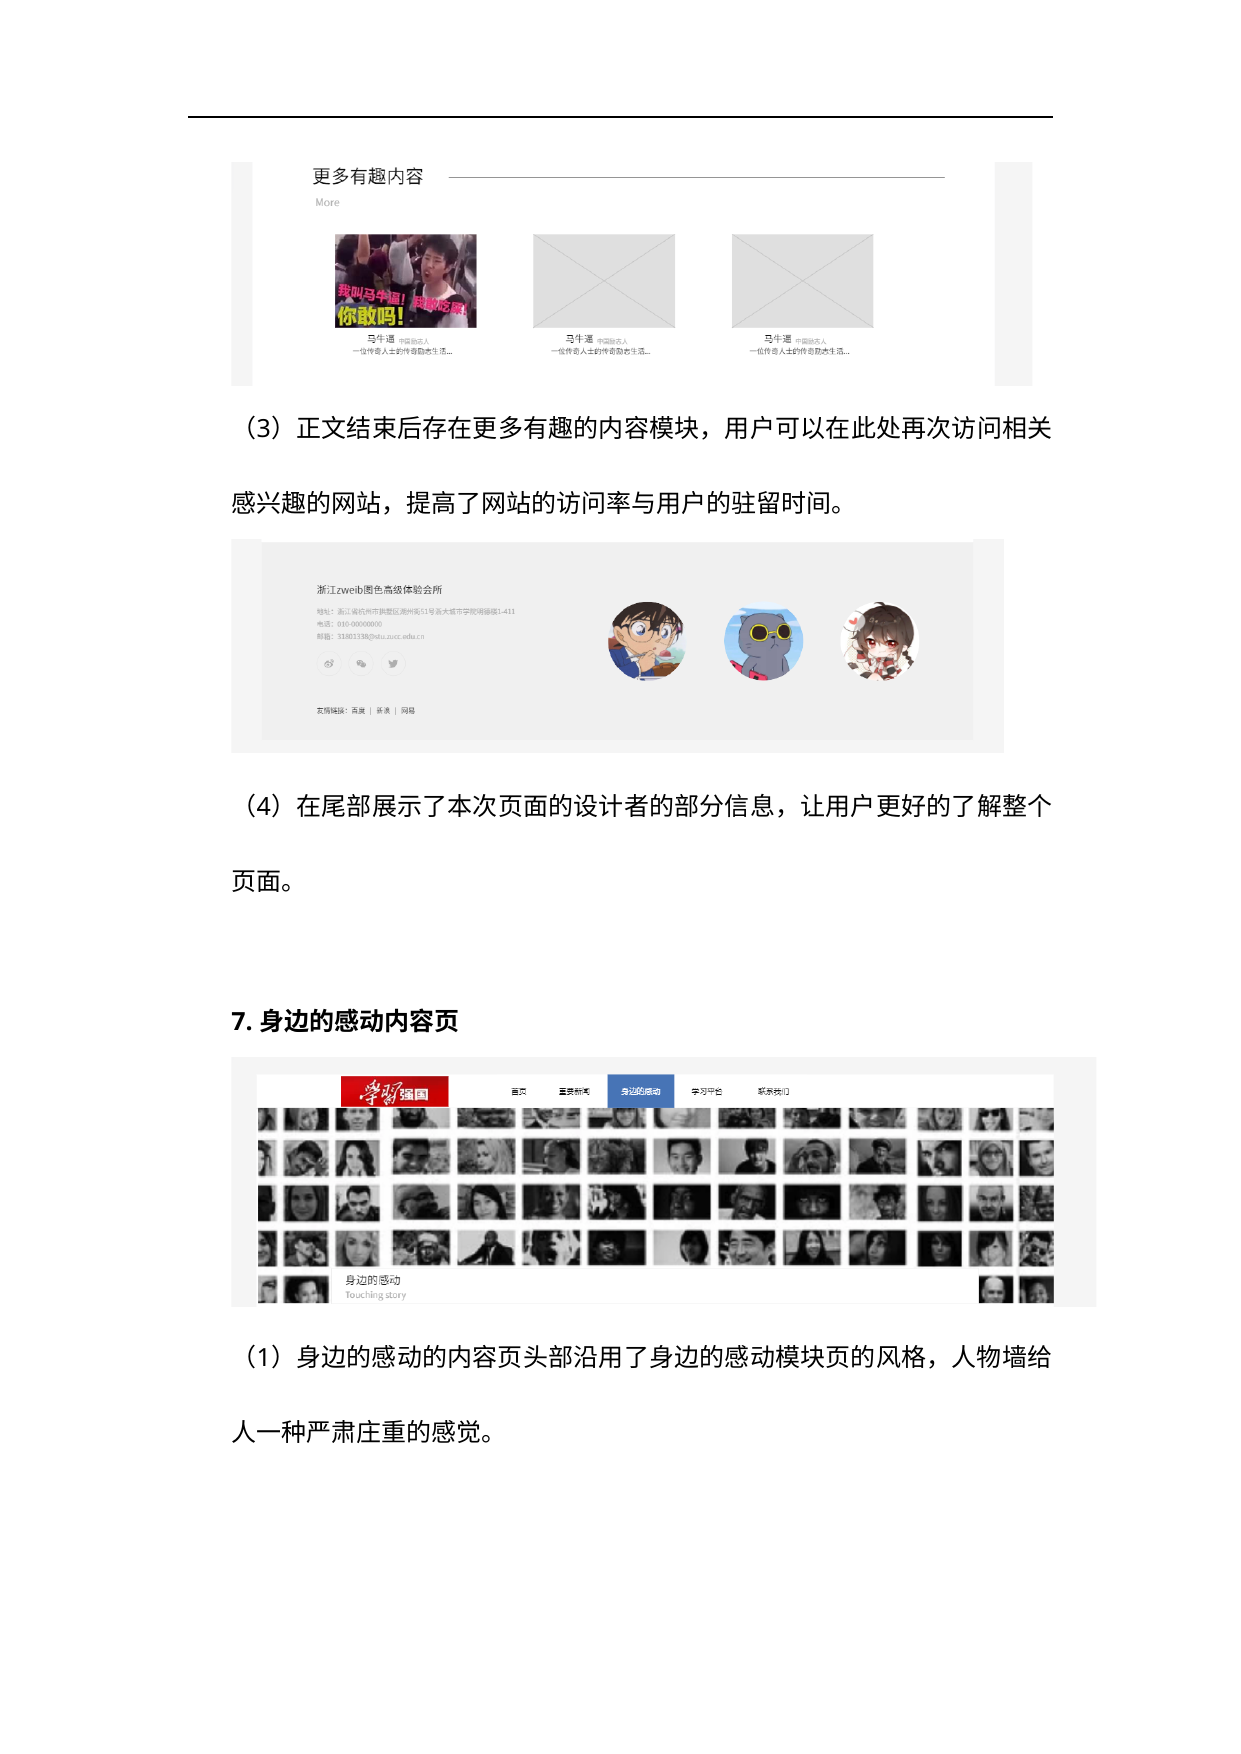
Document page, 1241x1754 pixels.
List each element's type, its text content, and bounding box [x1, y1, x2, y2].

text （4）在尾部展示了本次页面的设计者的部分信息，让用户更好的了解整个页面。 [231, 772, 1053, 912]
text （1）身边的感动的内容页头部沿用了身边的感动模块页的风格，人物墙给人一种严肃庄重的感觉。 [231, 1323, 1053, 1463]
picture [231, 162, 1033, 386]
picture [231, 539, 1004, 753]
text 7. 身边的感动内容页 [187, 987, 1053, 1052]
picture [231, 1057, 1097, 1307]
text （3）正文结束后存在更多有趣的内容模块，用户可以在此处再次访问相关感兴趣的网站，提高了网站的访问率与用户的驻留时间。 [231, 394, 1053, 534]
